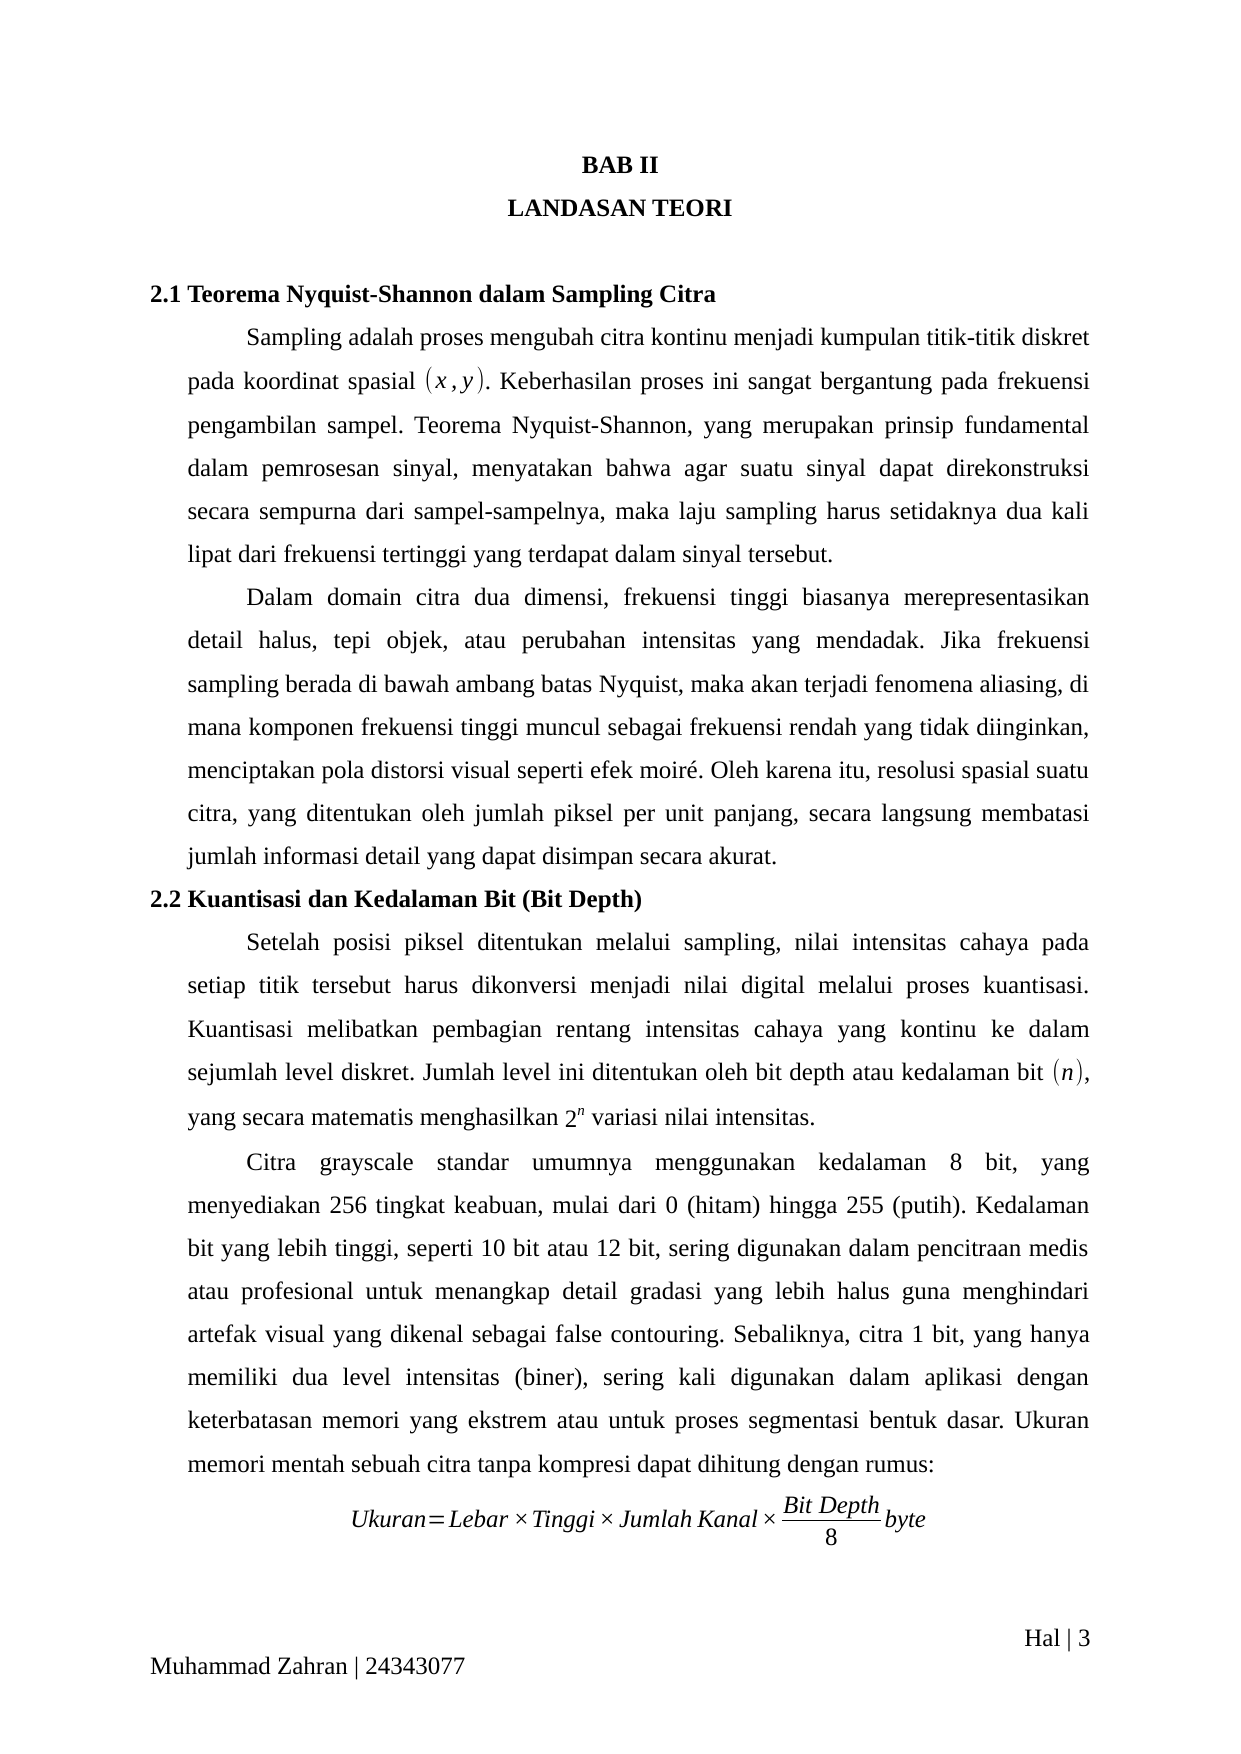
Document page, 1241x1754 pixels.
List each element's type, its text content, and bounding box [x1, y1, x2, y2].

text BAB II [150, 150, 1090, 179]
text Dalam domain citra dua dimensi, frekuensi tinggi biasanya merepresentasikan detail halus, tepi objek, atau perubahan intensitas yang mendadak. Jika frekuensi sampling berada di bawah ambang batas Nyquist, maka akan terjadi fenomena aliasing, di mana komponen frekuensi tinggi muncul sebagai frekuensi rendah yang tidak diinginkan, menciptakan pola distorsi visual seperti efek moiré. Oleh karena itu, resolusi spasial suatu citra, yang ditentukan oleh jumlah piksel per unit panjang, secara langsung membatasi jumlah informasi detail yang dapat disimpan secara akurat. [187, 582, 1090, 870]
text LANDASAN TEORI [150, 193, 1090, 222]
text 2.2 Kuantisasi dan Kedalaman Bit (Bit Depth) [150, 884, 1090, 913]
text Sampling adalah proses mengubah citra kontinu menjadi kumpulan titik-titik diskret pada koordinat spasial . Keberhasilan proses ini sangat bergantung pada frekuensi pengambilan sampel. Teorema Nyquist-Shannon, yang merupakan prinsip fundamental dalam pemrosesan sinyal, menyatakan bahwa agar suatu sinyal dapat direkonstruksi secara sempurna dari sampel-sampelnya, maka laju sampling harus setidaknya dua kali lipat dari frekuensi tertinggi yang terdapat dalam sinyal tersebut. [187, 322, 1090, 568]
text 2.1 Teorema Nyquist-Shannon dalam Sampling Citra [150, 279, 1090, 308]
text Citra grayscale standar umumnya menggunakan kedalaman 8 bit, yang menyediakan 256 tingkat keabuan, mulai dari 0 (hitam) hingga 255 (putih). Kedalaman bit yang lebih tinggi, seperti 10 bit atau 12 bit, sering digunakan dalam pencitraan medis atau profesional untuk menangkap detail gradasi yang lebih halus guna menghindari artefak visual yang dikenal sebagai false contouring. Sebaliknya, citra 1 bit, yang hanya memiliki dua level intensitas (biner), sering kali digunakan dalam aplikasi dengan keterbatasan memori yang ekstrem atau untuk proses segmentasi bentuk dasar. Ukuran memori mentah sebuah citra tanpa kompresi dapat dihitung dengan rumus: [187, 1147, 1090, 1477]
text Setelah posisi piksel ditentukan melalui sampling, nilai intensitas cahaya pada setiap titik tersebut harus dikonversi menjadi nilai digital melalui proses kuantisasi. Kuantisasi melibatkan pembagian rentang intensitas cahaya yang kontinu ke dalam sejumlah level diskret. Jumlah level ini ditentukan oleh bit depth atau kedalaman bit , yang secara matematis menghasilkan variasi nilai intensitas. [187, 927, 1090, 1132]
